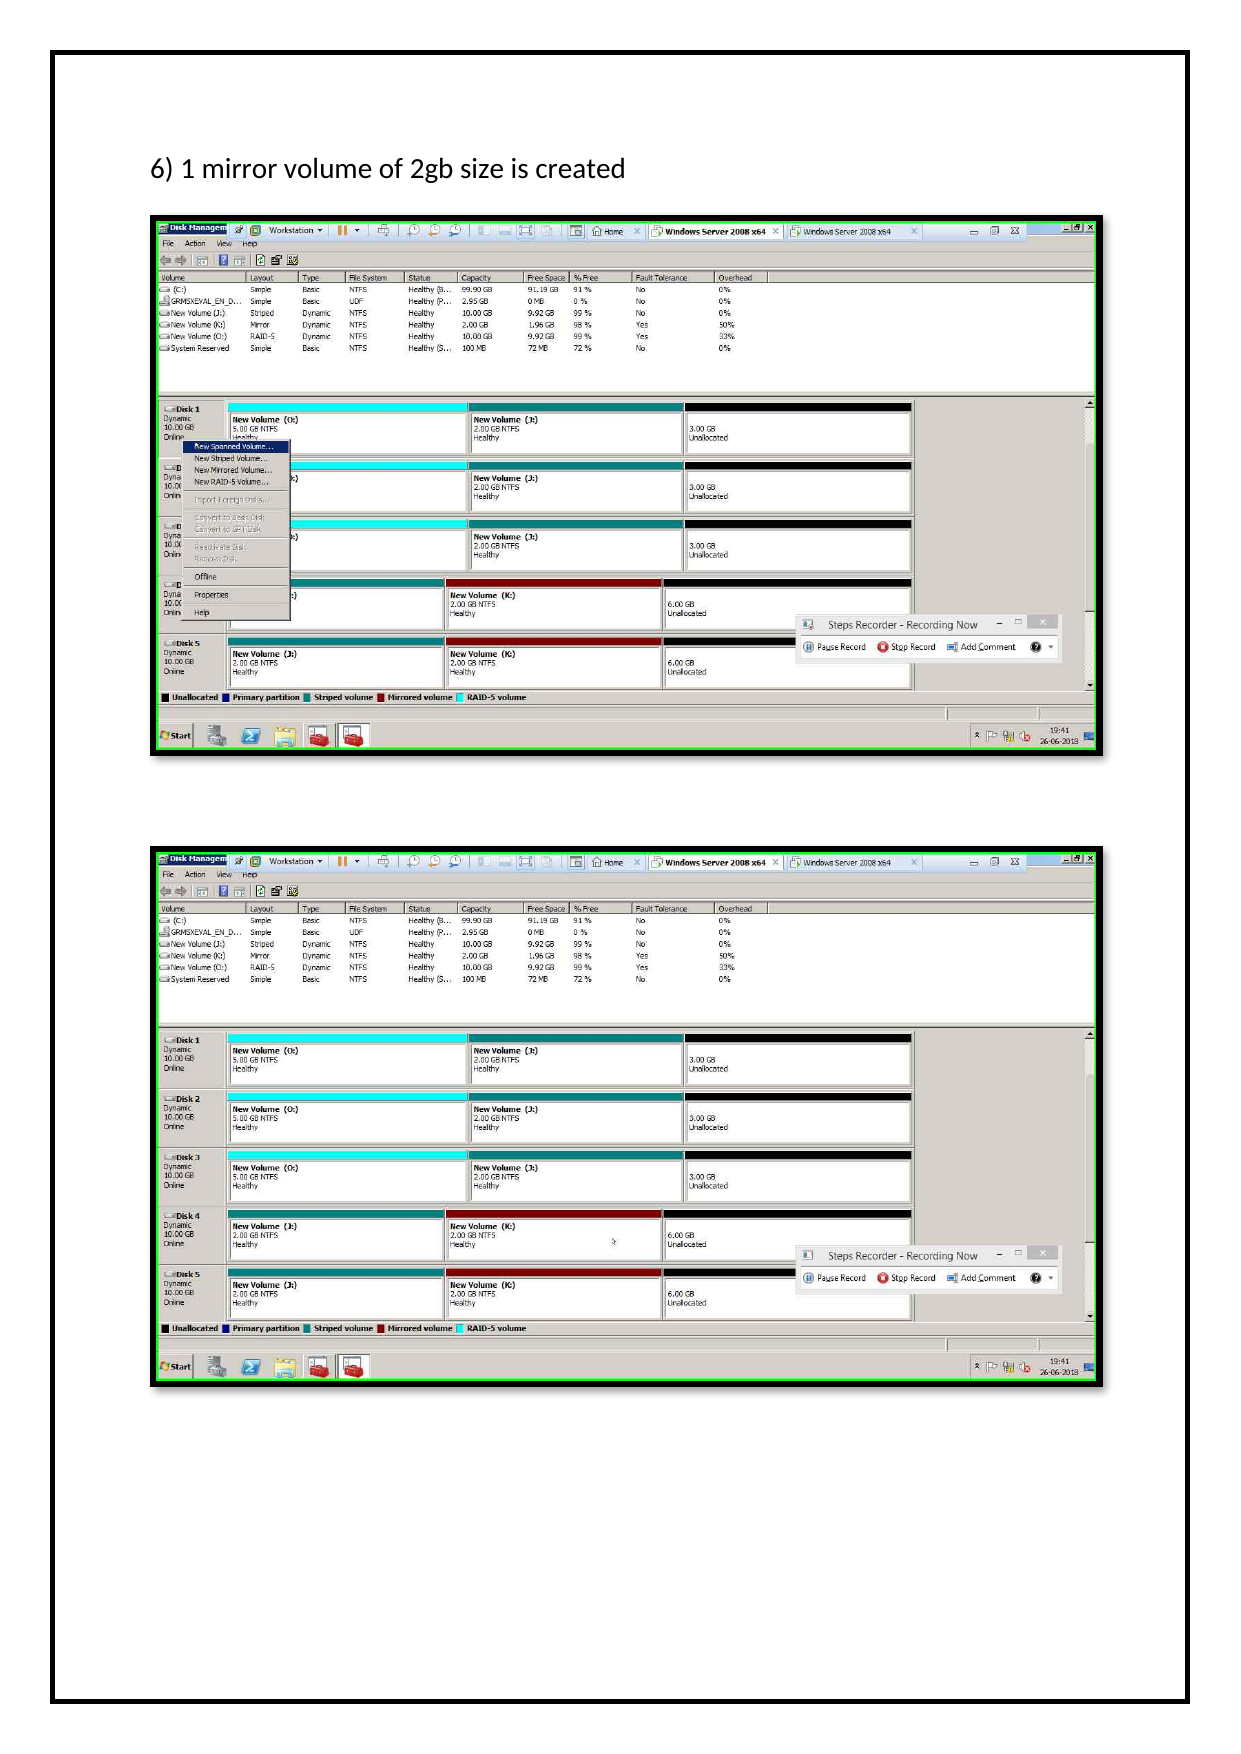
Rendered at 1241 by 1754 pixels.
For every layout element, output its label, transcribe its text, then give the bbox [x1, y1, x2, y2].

picture [156, 221, 1096, 750]
picture [156, 852, 1096, 1381]
text 6) 1 mirror volume of 2gb size is created [150, 150, 1090, 186]
